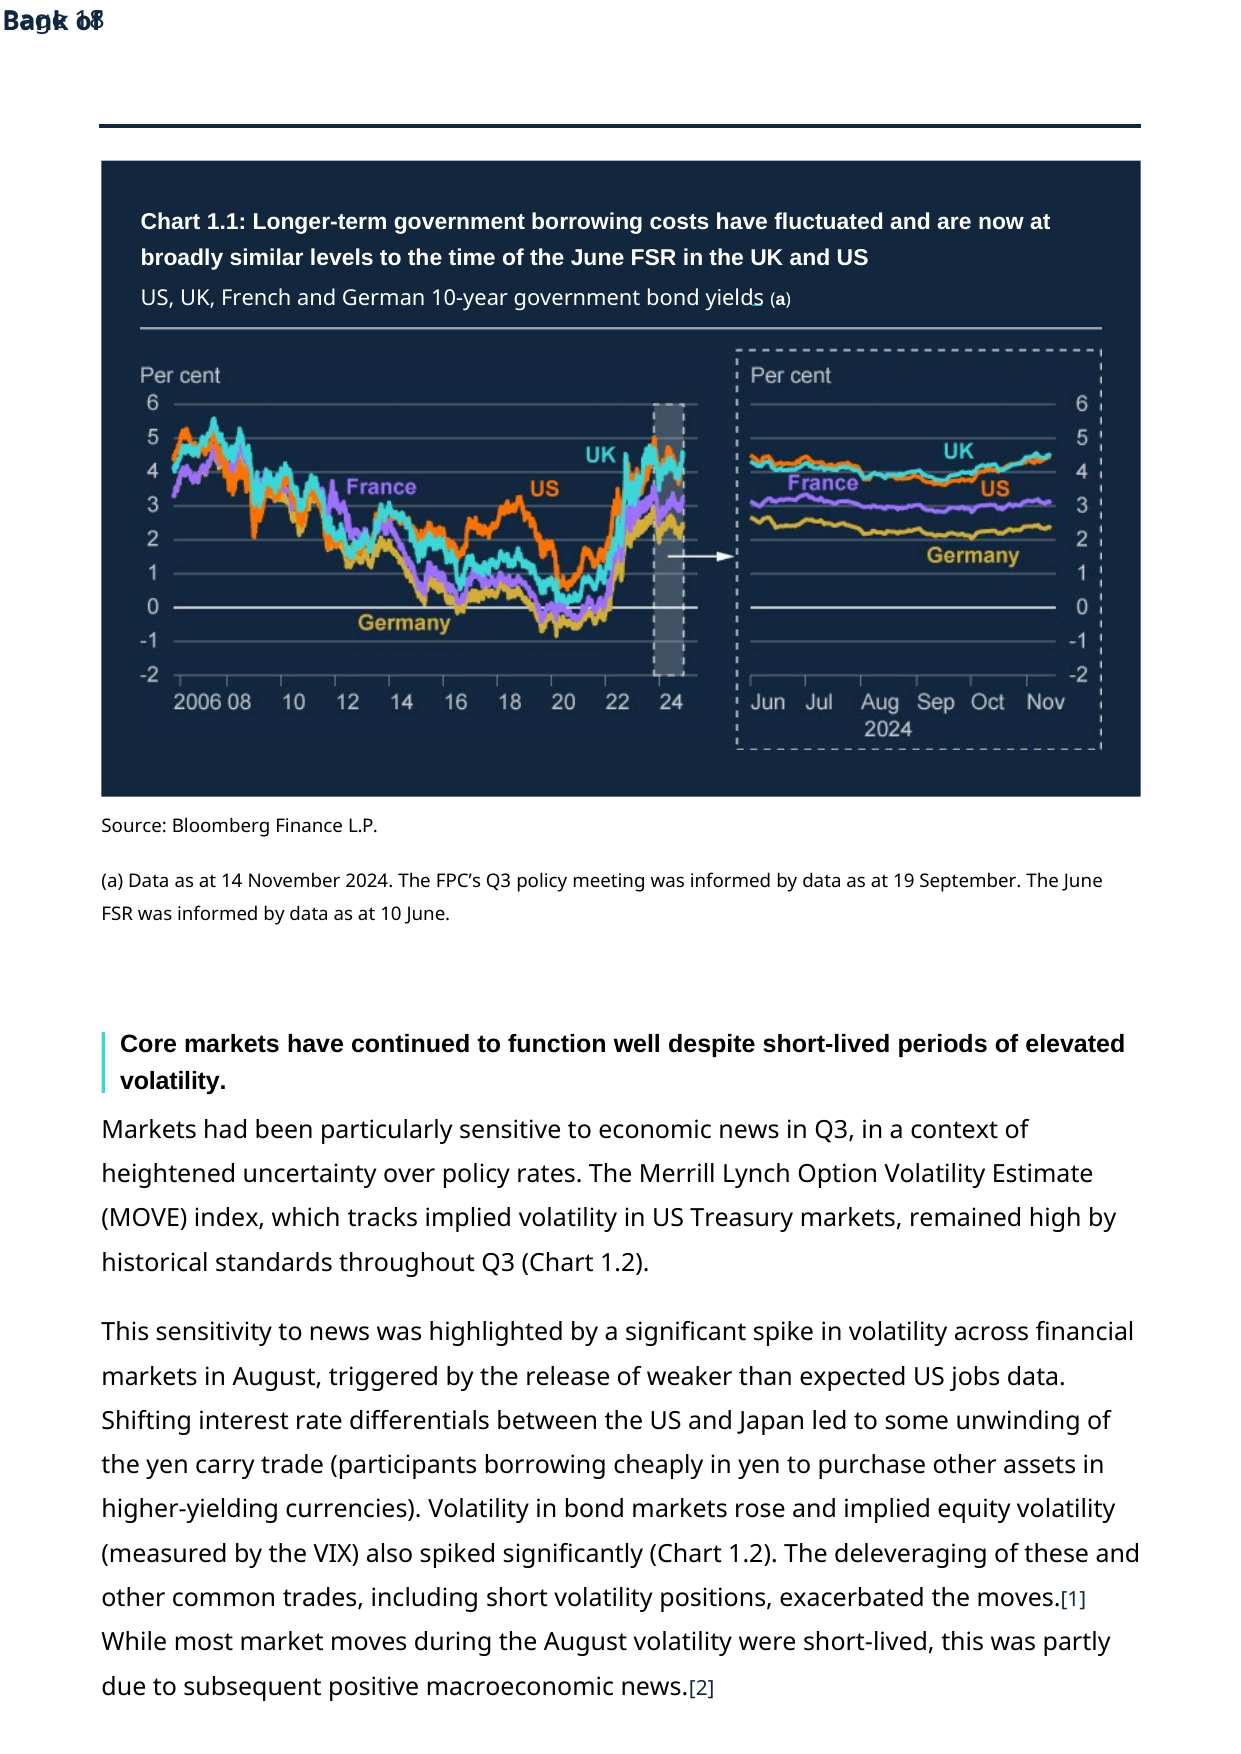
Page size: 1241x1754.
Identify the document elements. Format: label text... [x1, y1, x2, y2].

text Markets had been particularly sensitive to economic news in Q3, in a context of heightened uncertainty over policy rates. The Merrill Lynch Option Volatility Estimate (MOVE) index, which tracks implied volatility in US Treasury markets, remained high by historical standards throughout Q3 (Chart 1.2). [101, 1111, 1132, 1278]
text (a) Data as at 14 November 2024. The FPC’s Q3 policy meeting was informed by data as at 19 September. The June FSR was informed by data as at 10 June. [101, 867, 1139, 926]
picture [140, 326, 1102, 750]
text Source: Bloomberg Finance L.P. [101, 812, 1152, 838]
text This sensitivity to news was highlighted by a significant spike in volatility across financial markets in August, triggered by the release of weaker than expected US jobs data. Shifting interest rate differentials between the US and Japan led to some unwinding of the yen carry trade (participants borrowing cheaply in yen to purchase other assets in higher-yielding currencies). Volatility in bond markets rose and implied equity volatility (measured by the VIX) also spiked significantly (Chart 1.2). The deleveraging of these and other common trades, including short volatility positions, exacerbated the moves.[1] While most market moves during the August volatility were short-lived, this was partly due to subsequent positive macroeconomic news.[2] [101, 1314, 1148, 1702]
subtitle Core markets have continued to function well despite short-lived periods of elevated volatility. [120, 1029, 1152, 1095]
